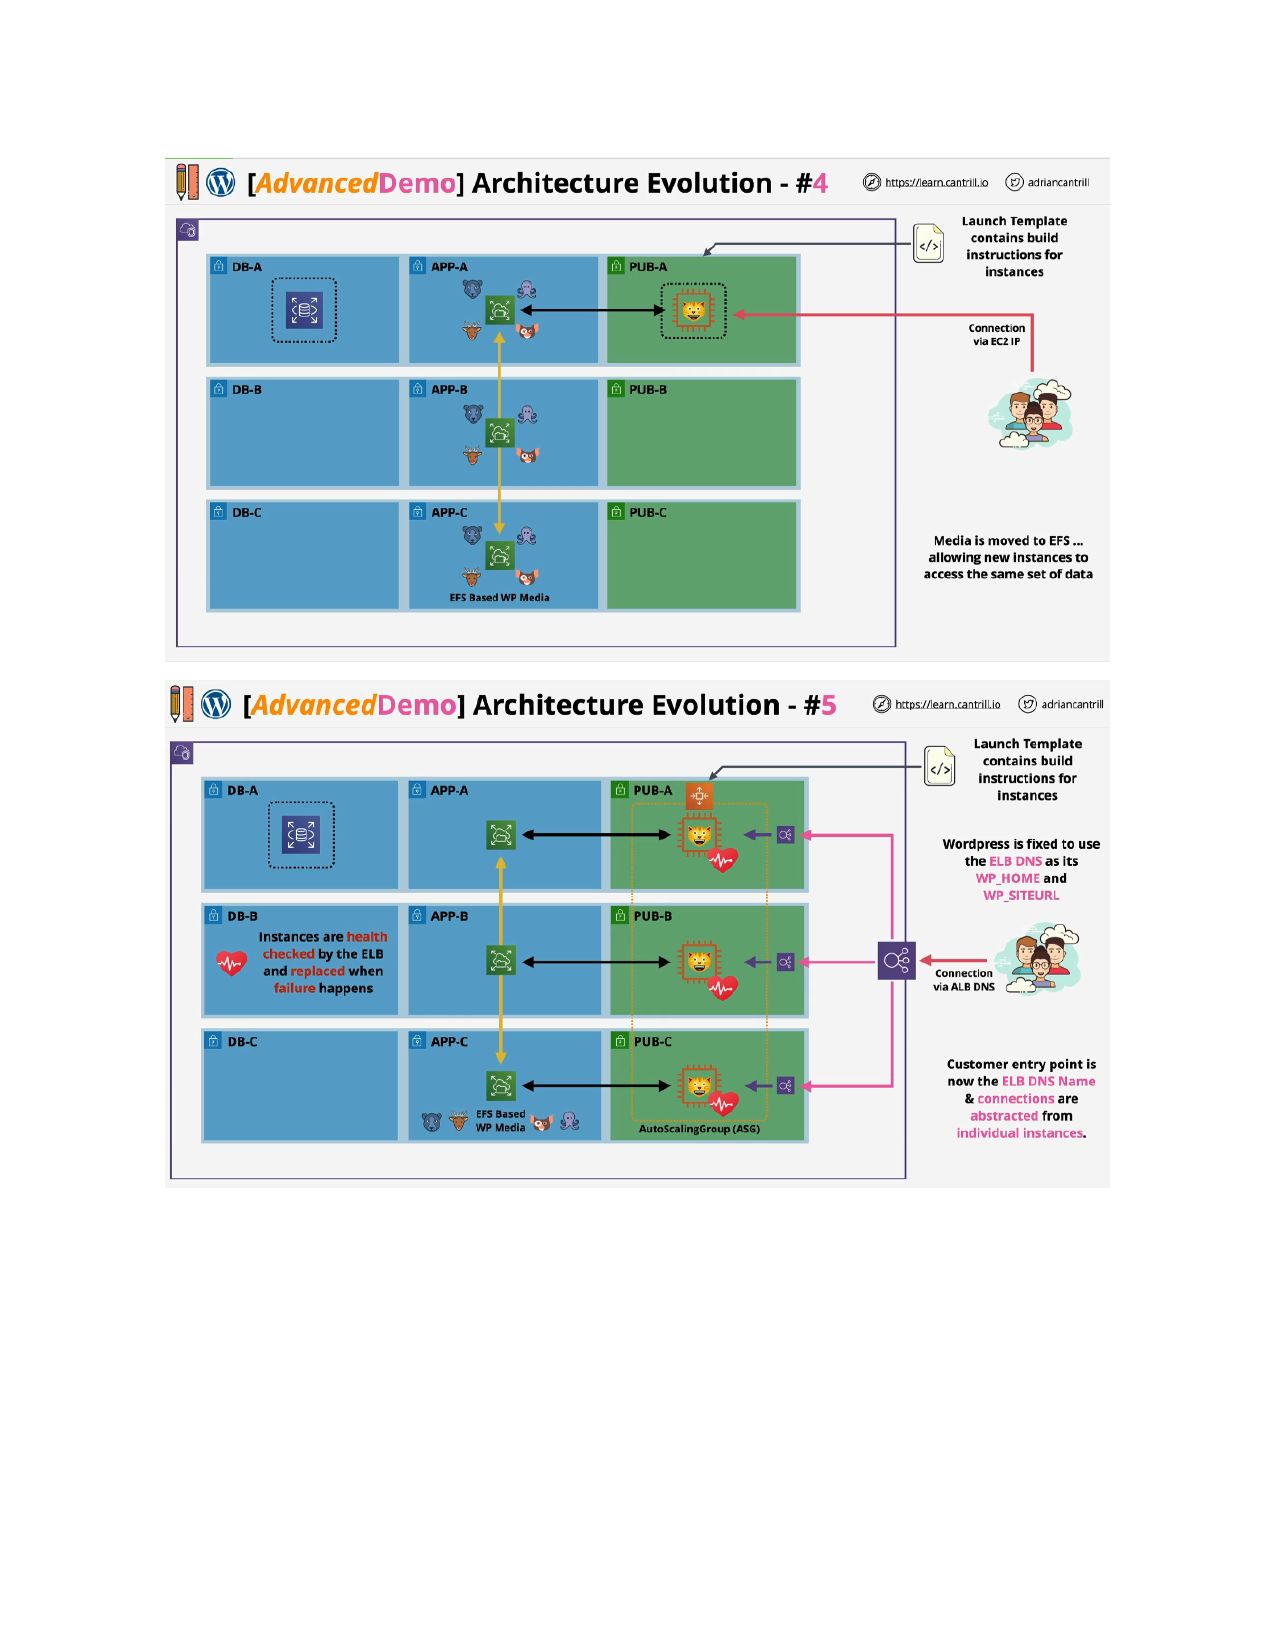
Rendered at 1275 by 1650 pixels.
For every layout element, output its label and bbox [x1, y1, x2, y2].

picture [165, 156, 1111, 662]
picture [165, 680, 1111, 1188]
